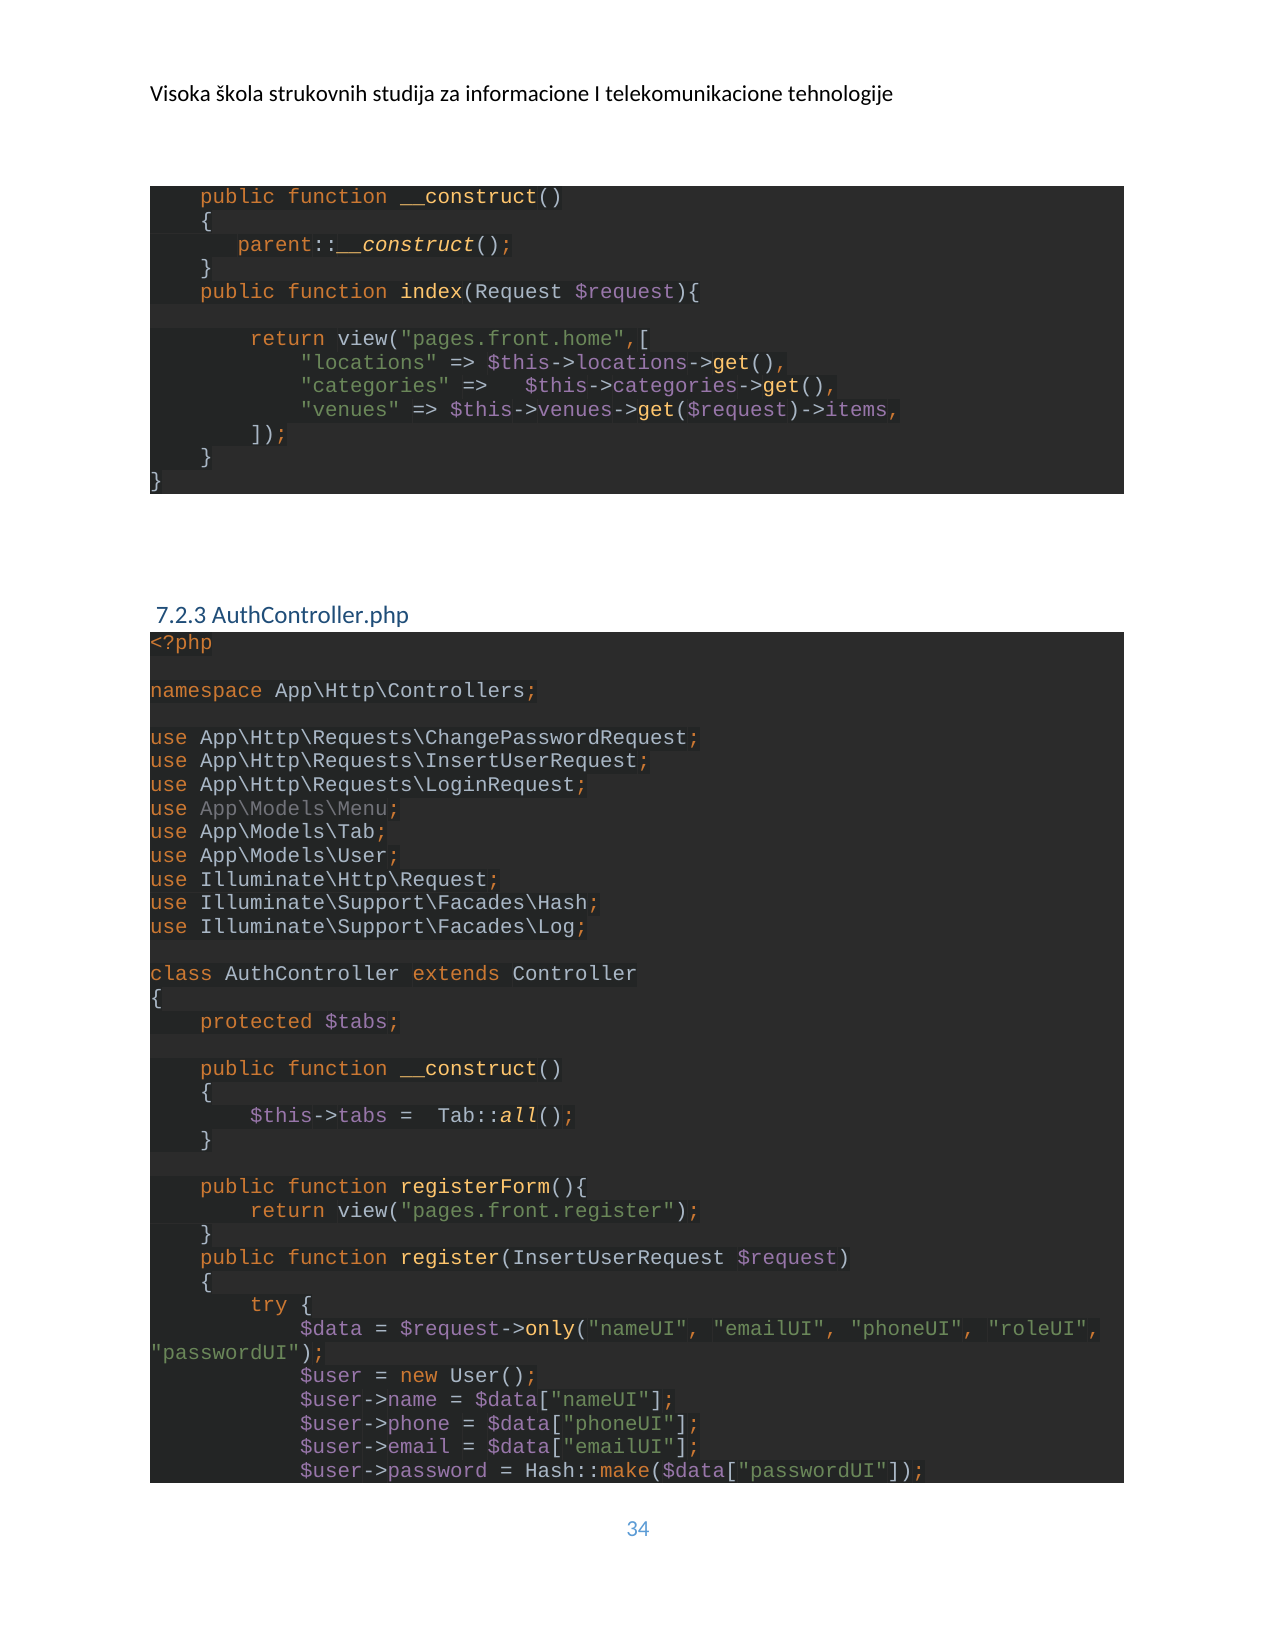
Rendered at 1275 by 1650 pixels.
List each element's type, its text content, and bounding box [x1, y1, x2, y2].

subtitle 7.2.3 AuthController.php [150, 599, 1124, 630]
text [150, 632, 1124, 1483]
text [150, 186, 1124, 494]
